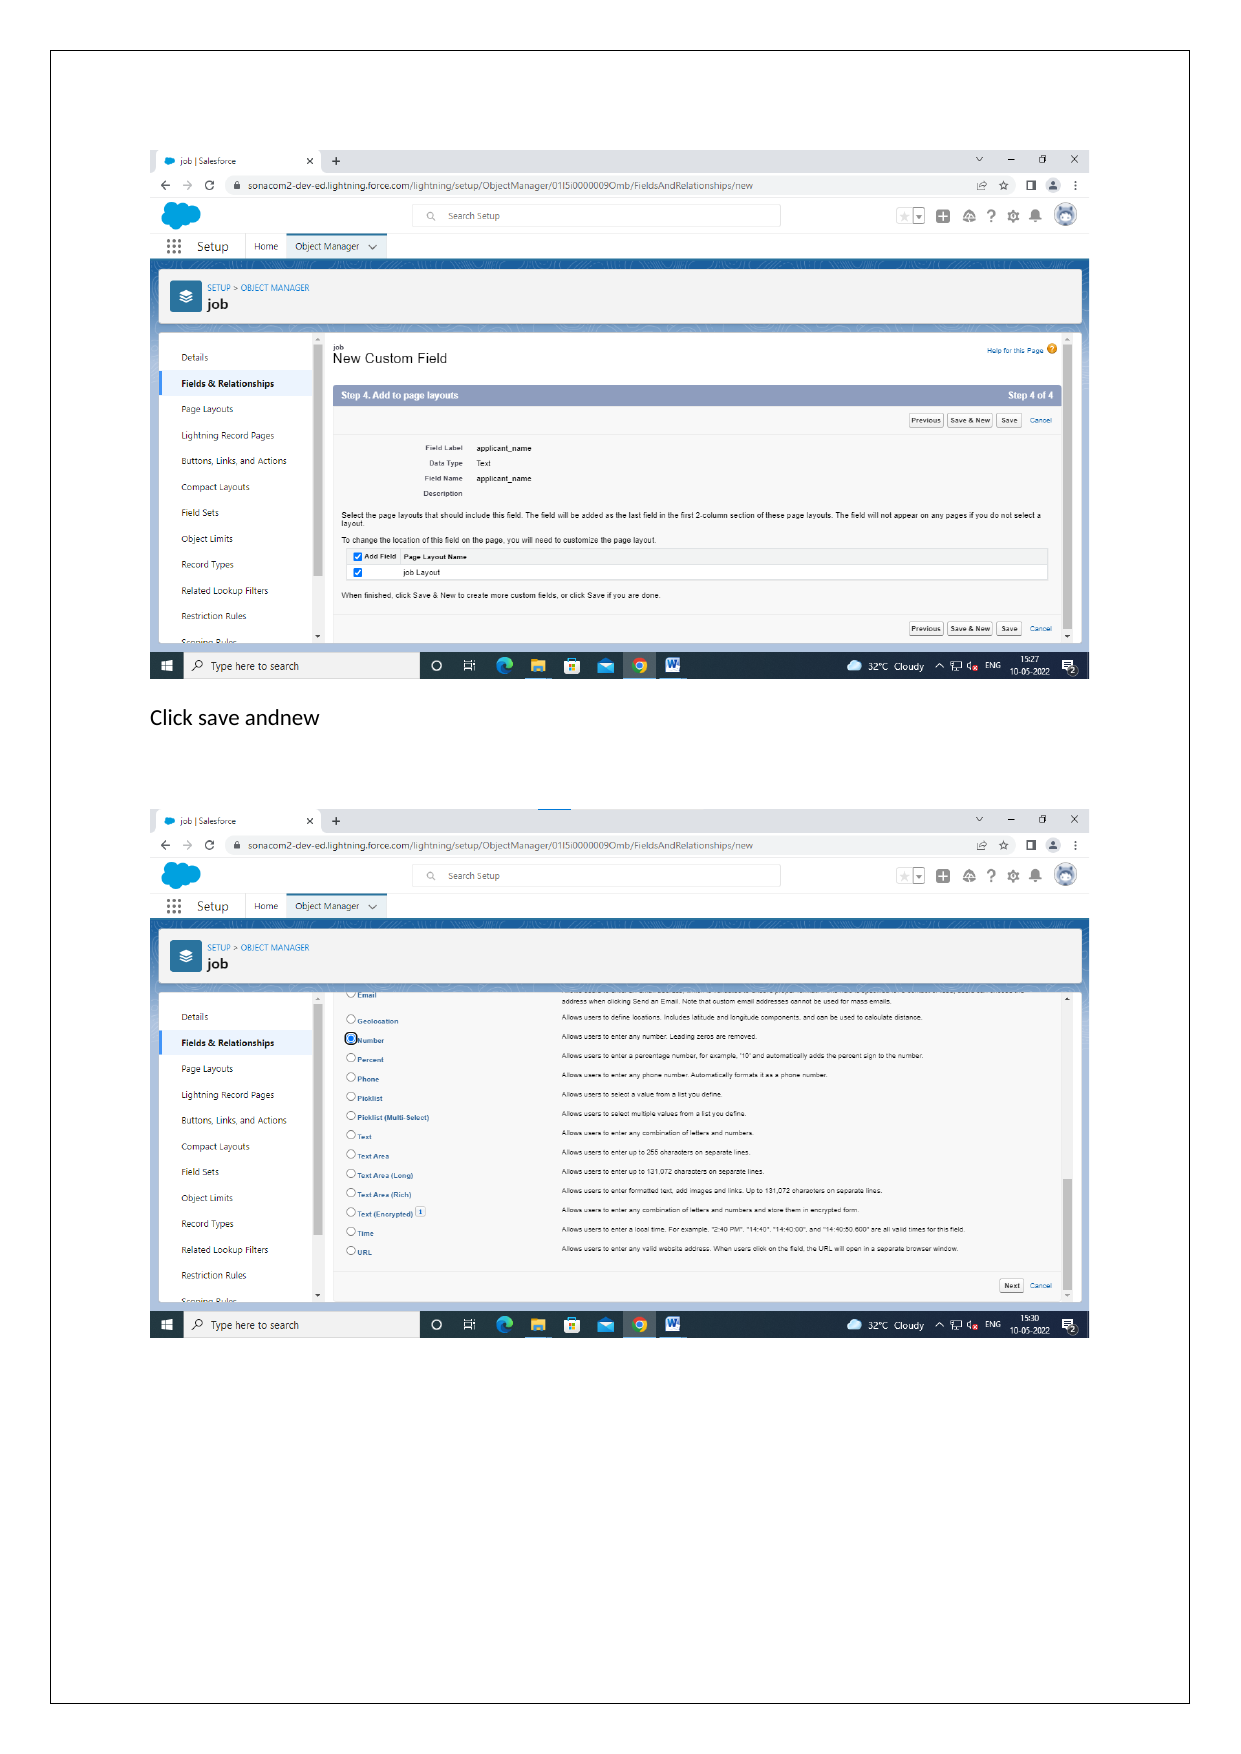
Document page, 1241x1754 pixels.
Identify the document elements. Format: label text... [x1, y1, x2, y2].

picture [150, 809, 1090, 1338]
picture [150, 150, 1090, 679]
text Click save andnew [150, 703, 1090, 731]
